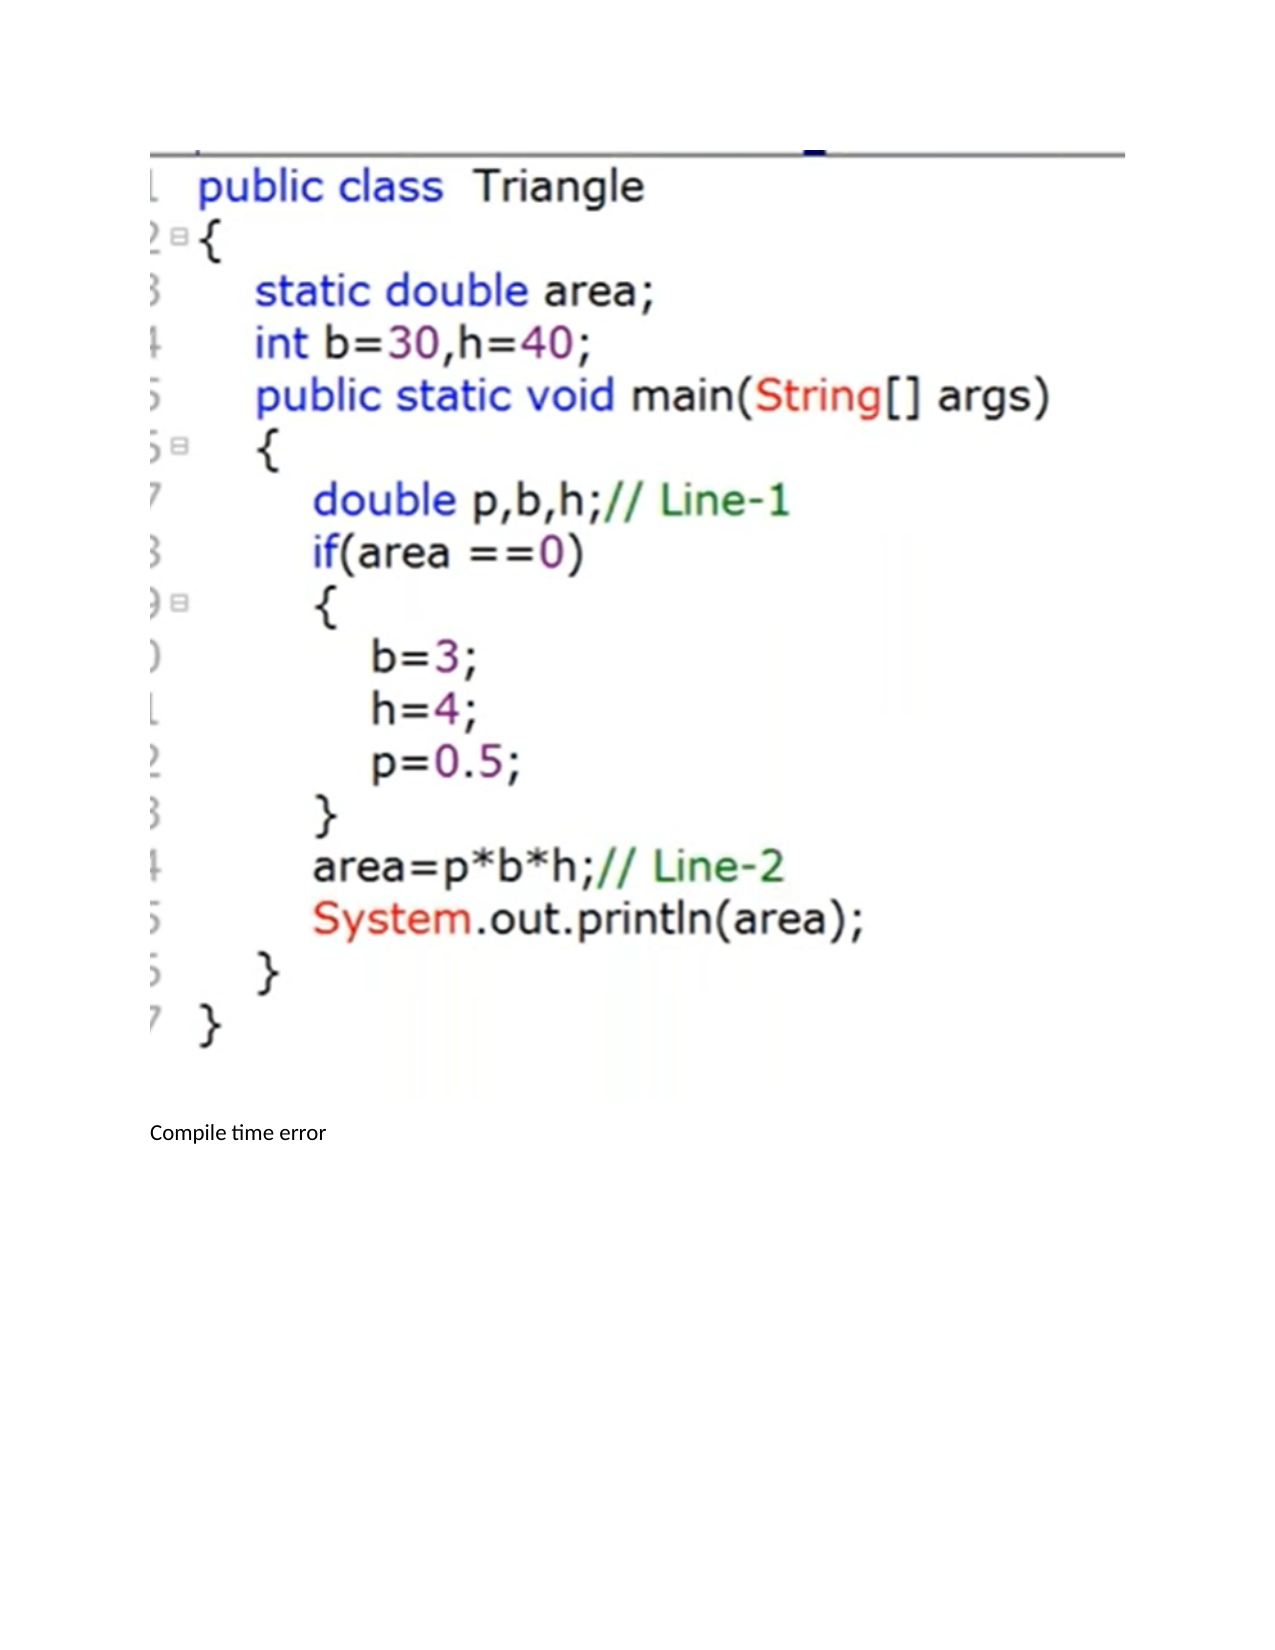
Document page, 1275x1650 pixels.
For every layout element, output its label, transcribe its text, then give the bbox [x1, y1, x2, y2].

picture [150, 150, 1125, 1100]
text Compile time error [150, 1118, 1125, 1146]
